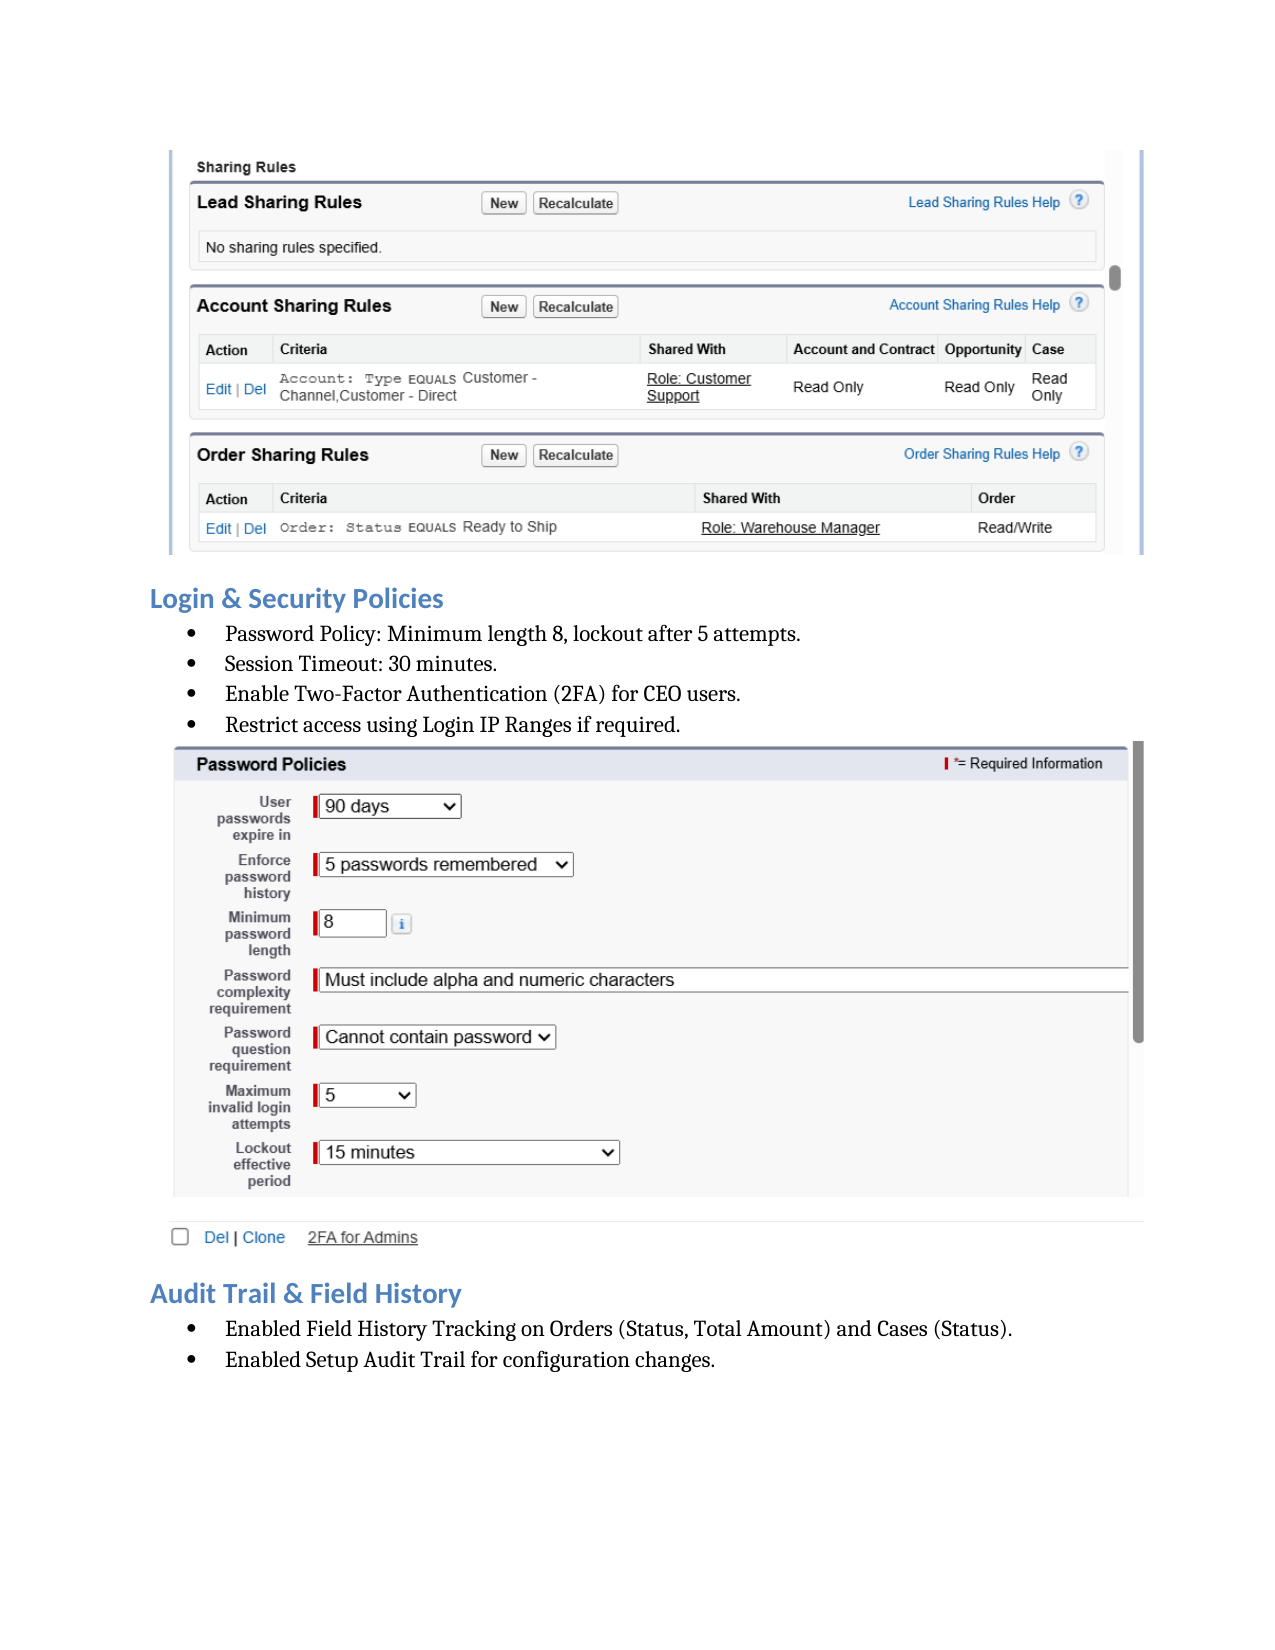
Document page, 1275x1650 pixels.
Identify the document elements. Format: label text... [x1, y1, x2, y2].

list Enabled Field History Tracking on Orders (Status, Total Amount) and Cases (Status). [187, 1316, 1125, 1342]
list Session Timeout: 30 minutes. [187, 651, 1125, 677]
text Audit Trail & Field History [150, 1275, 1125, 1311]
list Password Policy: Minimum length 8, lockout after 5 attempts. [187, 621, 1125, 647]
text Login & Security Policies [150, 580, 1125, 615]
list Restrict access using Login IP Ranges if required. [187, 711, 1125, 738]
picture [168, 1221, 1144, 1250]
picture [168, 741, 1144, 1197]
list Enabled Setup Audit Trail for configuration changes. [187, 1346, 1125, 1373]
picture [168, 150, 1144, 555]
list Enable Two-Factor Authentication (2FA) for CEO users. [187, 681, 1125, 707]
